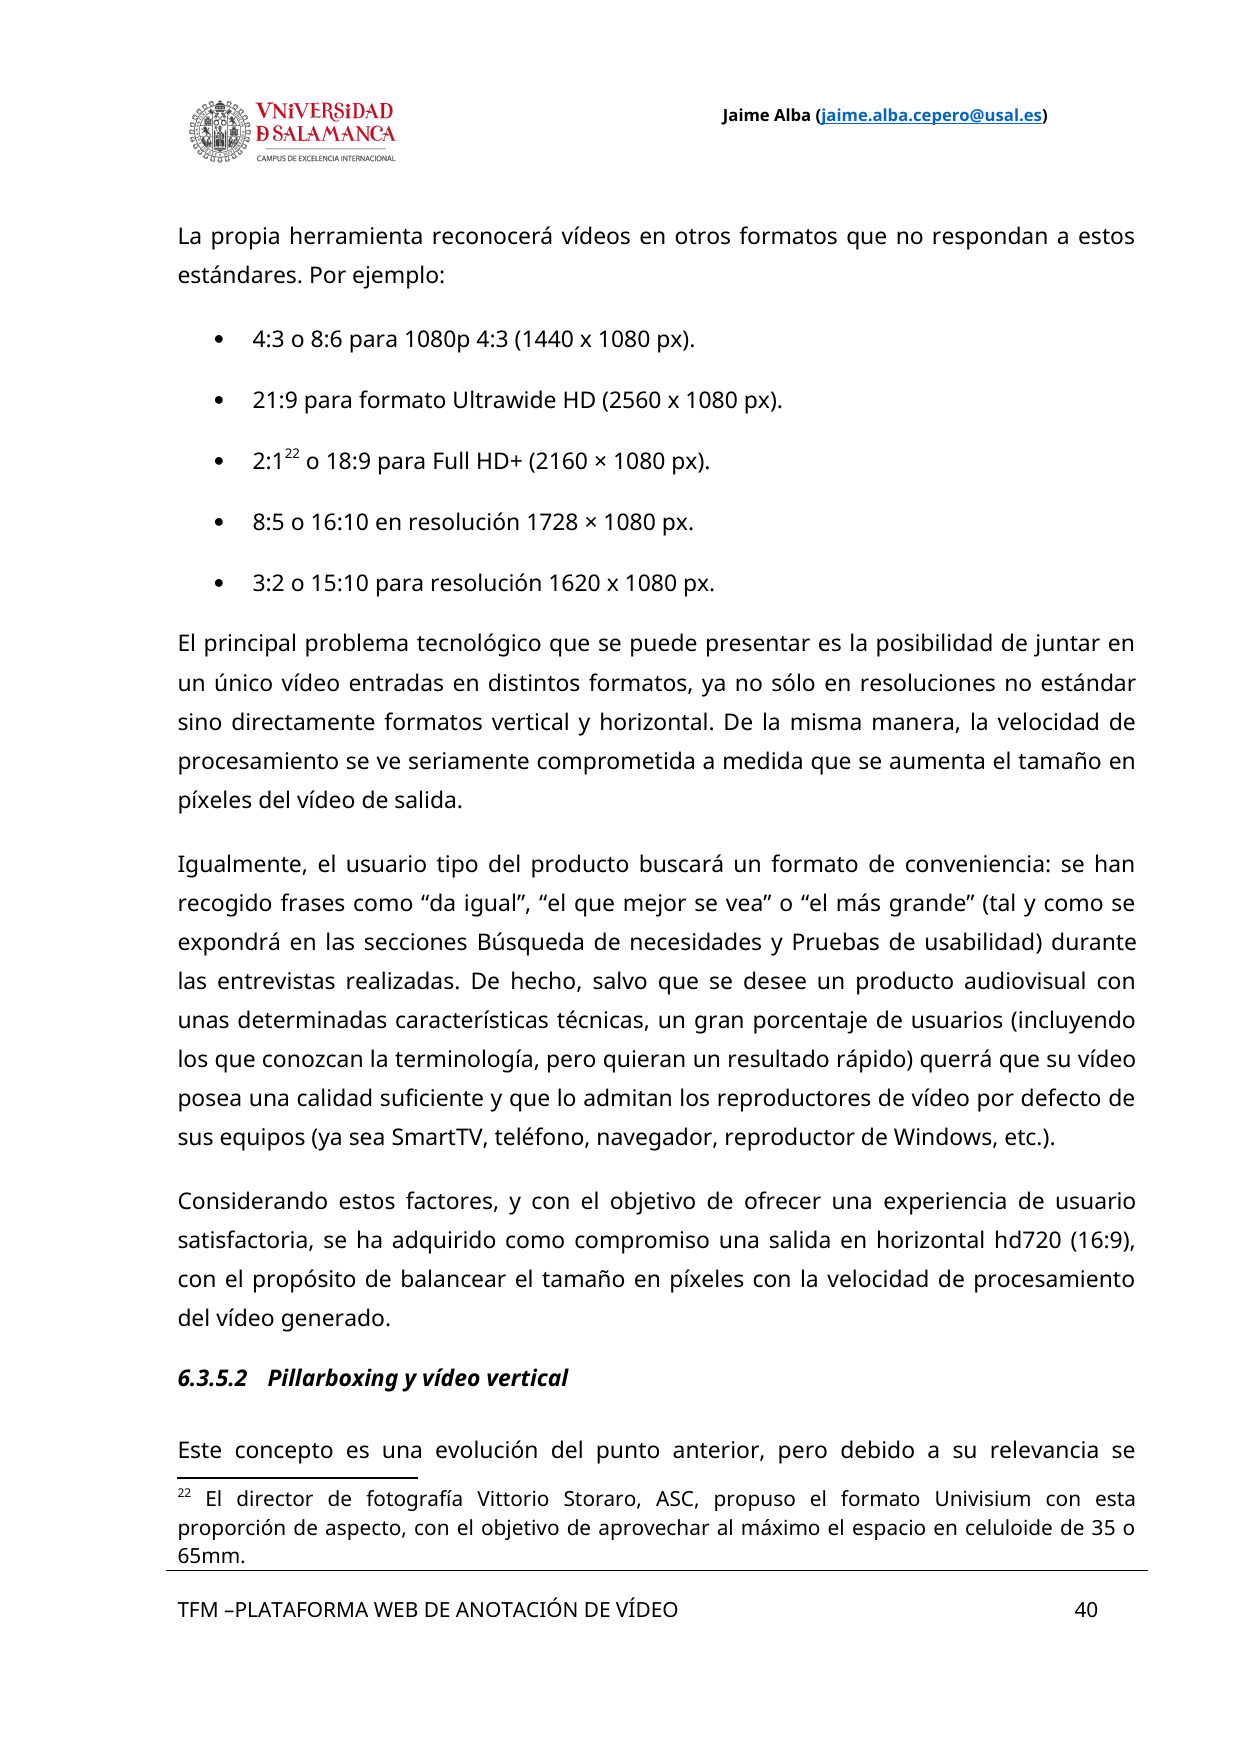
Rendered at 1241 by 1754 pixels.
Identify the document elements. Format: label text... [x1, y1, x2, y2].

text La propia herramienta reconocerá vídeos en otros formatos que no respondan a estos estándares. Por ejemplo: [177, 219, 1137, 290]
list 8:5 o 16:10 en resolución 1728 × 1080 px. [215, 506, 1137, 537]
subtitle Pillarboxing y vídeo vertical [177, 1362, 1137, 1393]
picture [188, 99, 397, 163]
text Este concepto es una evolución del punto anterior, pero debido a su relevancia se expone en esta sección dedicada. [177, 1434, 1137, 1465]
list 3:2 o 15:10 para resolución 1620 x 1080 px. [215, 566, 1137, 598]
text El principal problema tecnológico que se puede presentar es la posibilidad de juntar en un único vídeo entradas en distintos formatos, ya no sólo en resoluciones no estándar sino directamente formatos vertical y horizontal. De la misma manera, la velocidad de procesamiento se ve seriamente comprometida a medida que se aumenta el tamaño en píxeles del vídeo de salida. [177, 627, 1137, 815]
list 2:1 o 18:9 para Full HD+ (2160 × 1080 px). [215, 444, 1137, 476]
text Considerando estos factores, y con el objetivo de ofrecer una experiencia de usuario satisfactoria, se ha adquirido como compromiso una salida en horizontal hd720 (16:9), con el propósito de balancear el tamaño en píxeles con la velocidad de procesamiento del vídeo generado. [177, 1185, 1137, 1334]
list 21:9 para formato Ultrawide HD (2560 x 1080 px). [215, 384, 1137, 415]
text Igualmente, el usuario tipo del producto buscará un formato de conveniencia: se han recogido frases como “da igual”, “el que mejor se vea” o “el más grande” (tal y como se expondrá en las secciones Captura de necesidades y Diseño de personas) durante las entrevistas realizadas. De hecho, salvo que se desee un producto audiovisual con unas determinadas características técnicas, un gran porcentaje de usuarios (incluyendo los que conozcan la terminología, pero quieran un resultado rápido) querrá que su vídeo posea una calidad suficiente y que lo admitan los reproductores de vídeo por defecto de sus equipos (ya sea SmartTV, teléfono, navegador, reproductor de Windows, etc.). [177, 848, 1137, 1152]
list 4:3 o 8:6 para 1080p 4:3 (1440 x 1080 px). [215, 323, 1137, 354]
